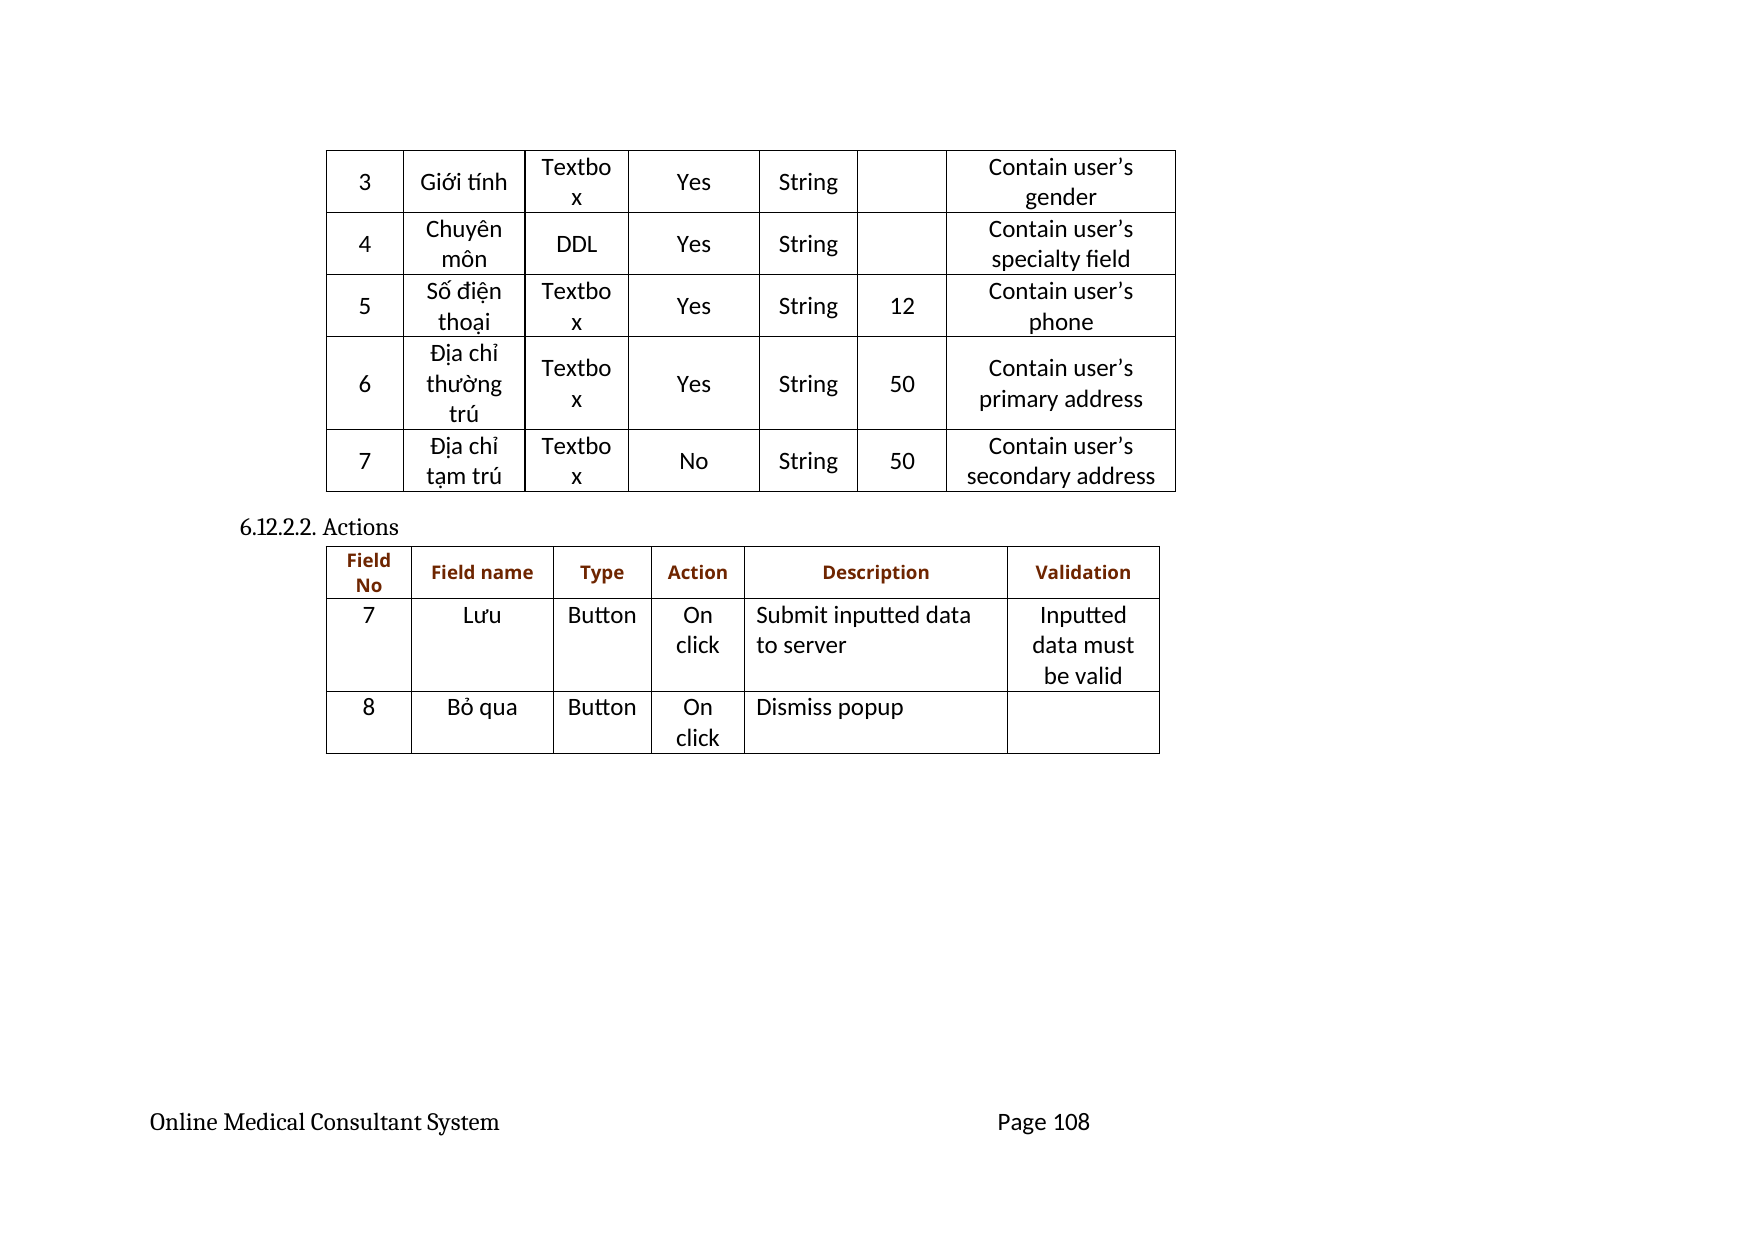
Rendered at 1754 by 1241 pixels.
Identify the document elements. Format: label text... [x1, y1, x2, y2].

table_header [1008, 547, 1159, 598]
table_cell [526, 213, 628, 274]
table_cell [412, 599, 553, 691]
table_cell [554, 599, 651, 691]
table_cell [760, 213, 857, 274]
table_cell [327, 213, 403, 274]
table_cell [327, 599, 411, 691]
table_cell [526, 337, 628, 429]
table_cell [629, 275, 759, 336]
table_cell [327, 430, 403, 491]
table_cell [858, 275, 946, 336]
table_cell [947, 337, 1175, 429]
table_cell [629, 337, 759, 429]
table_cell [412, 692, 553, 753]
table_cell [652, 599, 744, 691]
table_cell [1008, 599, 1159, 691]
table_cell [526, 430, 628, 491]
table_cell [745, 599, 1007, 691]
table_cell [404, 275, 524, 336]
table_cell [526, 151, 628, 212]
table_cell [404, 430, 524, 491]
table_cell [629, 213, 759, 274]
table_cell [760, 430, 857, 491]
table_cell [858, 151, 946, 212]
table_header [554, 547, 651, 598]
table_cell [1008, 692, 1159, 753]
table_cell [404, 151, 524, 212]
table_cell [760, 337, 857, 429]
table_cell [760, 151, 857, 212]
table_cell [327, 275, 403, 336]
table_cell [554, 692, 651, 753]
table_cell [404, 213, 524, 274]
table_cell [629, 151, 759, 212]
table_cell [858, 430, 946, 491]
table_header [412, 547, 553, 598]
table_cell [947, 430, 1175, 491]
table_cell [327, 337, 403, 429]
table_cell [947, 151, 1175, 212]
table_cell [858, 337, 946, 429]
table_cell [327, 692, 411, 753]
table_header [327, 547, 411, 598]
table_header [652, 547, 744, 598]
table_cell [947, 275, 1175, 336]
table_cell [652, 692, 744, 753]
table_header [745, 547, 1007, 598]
subtitle Actions [225, 513, 1604, 542]
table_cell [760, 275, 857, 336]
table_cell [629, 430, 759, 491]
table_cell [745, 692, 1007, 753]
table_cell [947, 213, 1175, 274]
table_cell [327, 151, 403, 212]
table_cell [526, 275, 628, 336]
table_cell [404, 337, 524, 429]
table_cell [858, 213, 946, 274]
